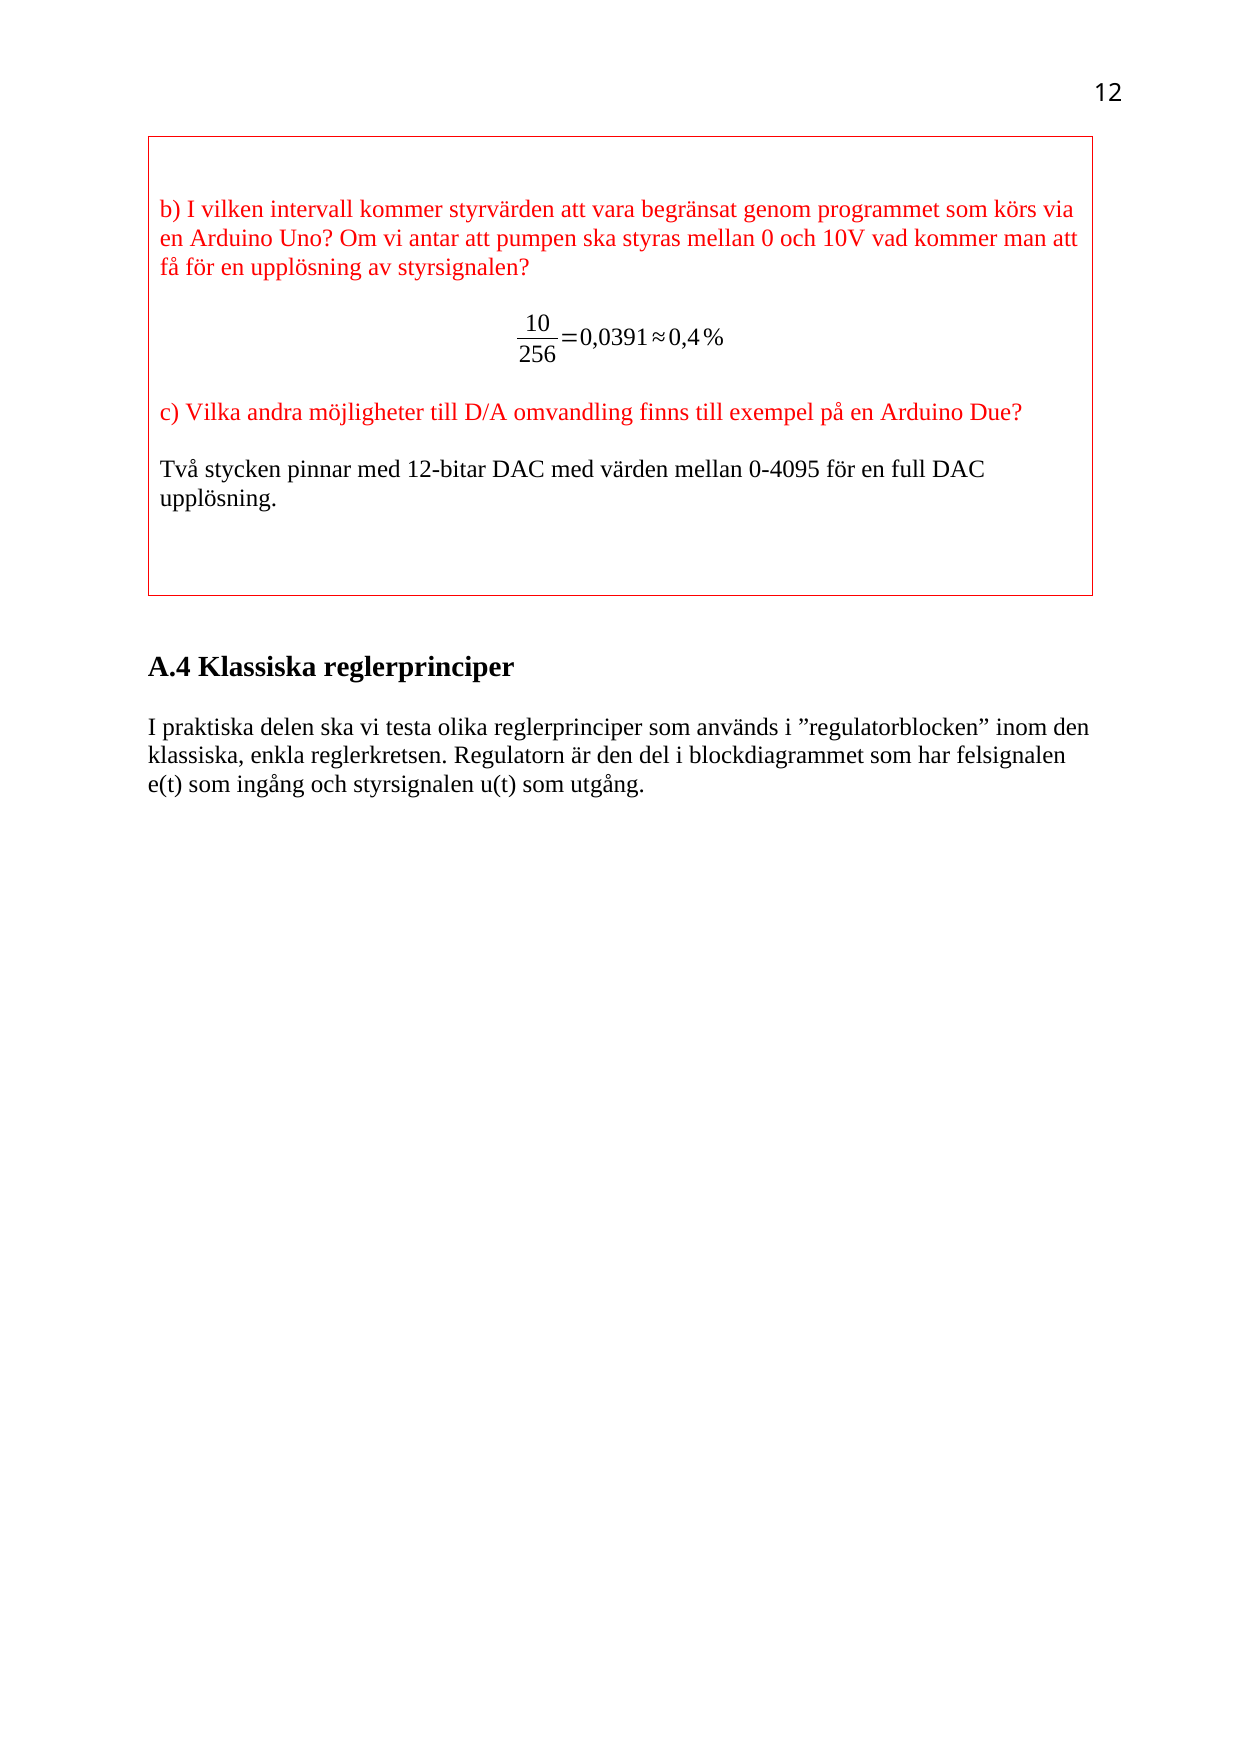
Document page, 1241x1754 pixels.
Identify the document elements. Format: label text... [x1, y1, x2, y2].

text I praktiska delen ska vi testa olika reglerprinciper som används i ”regulatorblocken” inom den klassiska, enkla reglerkretsen. Regulatorn är den del i blockdiagrammet som har felsignalen e(t) som ingång och styrsignalen u(t) som utgång. [148, 712, 1092, 798]
subtitle A.4 Klassiska reglerprinciper [148, 649, 1092, 683]
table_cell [149, 137, 1092, 594]
